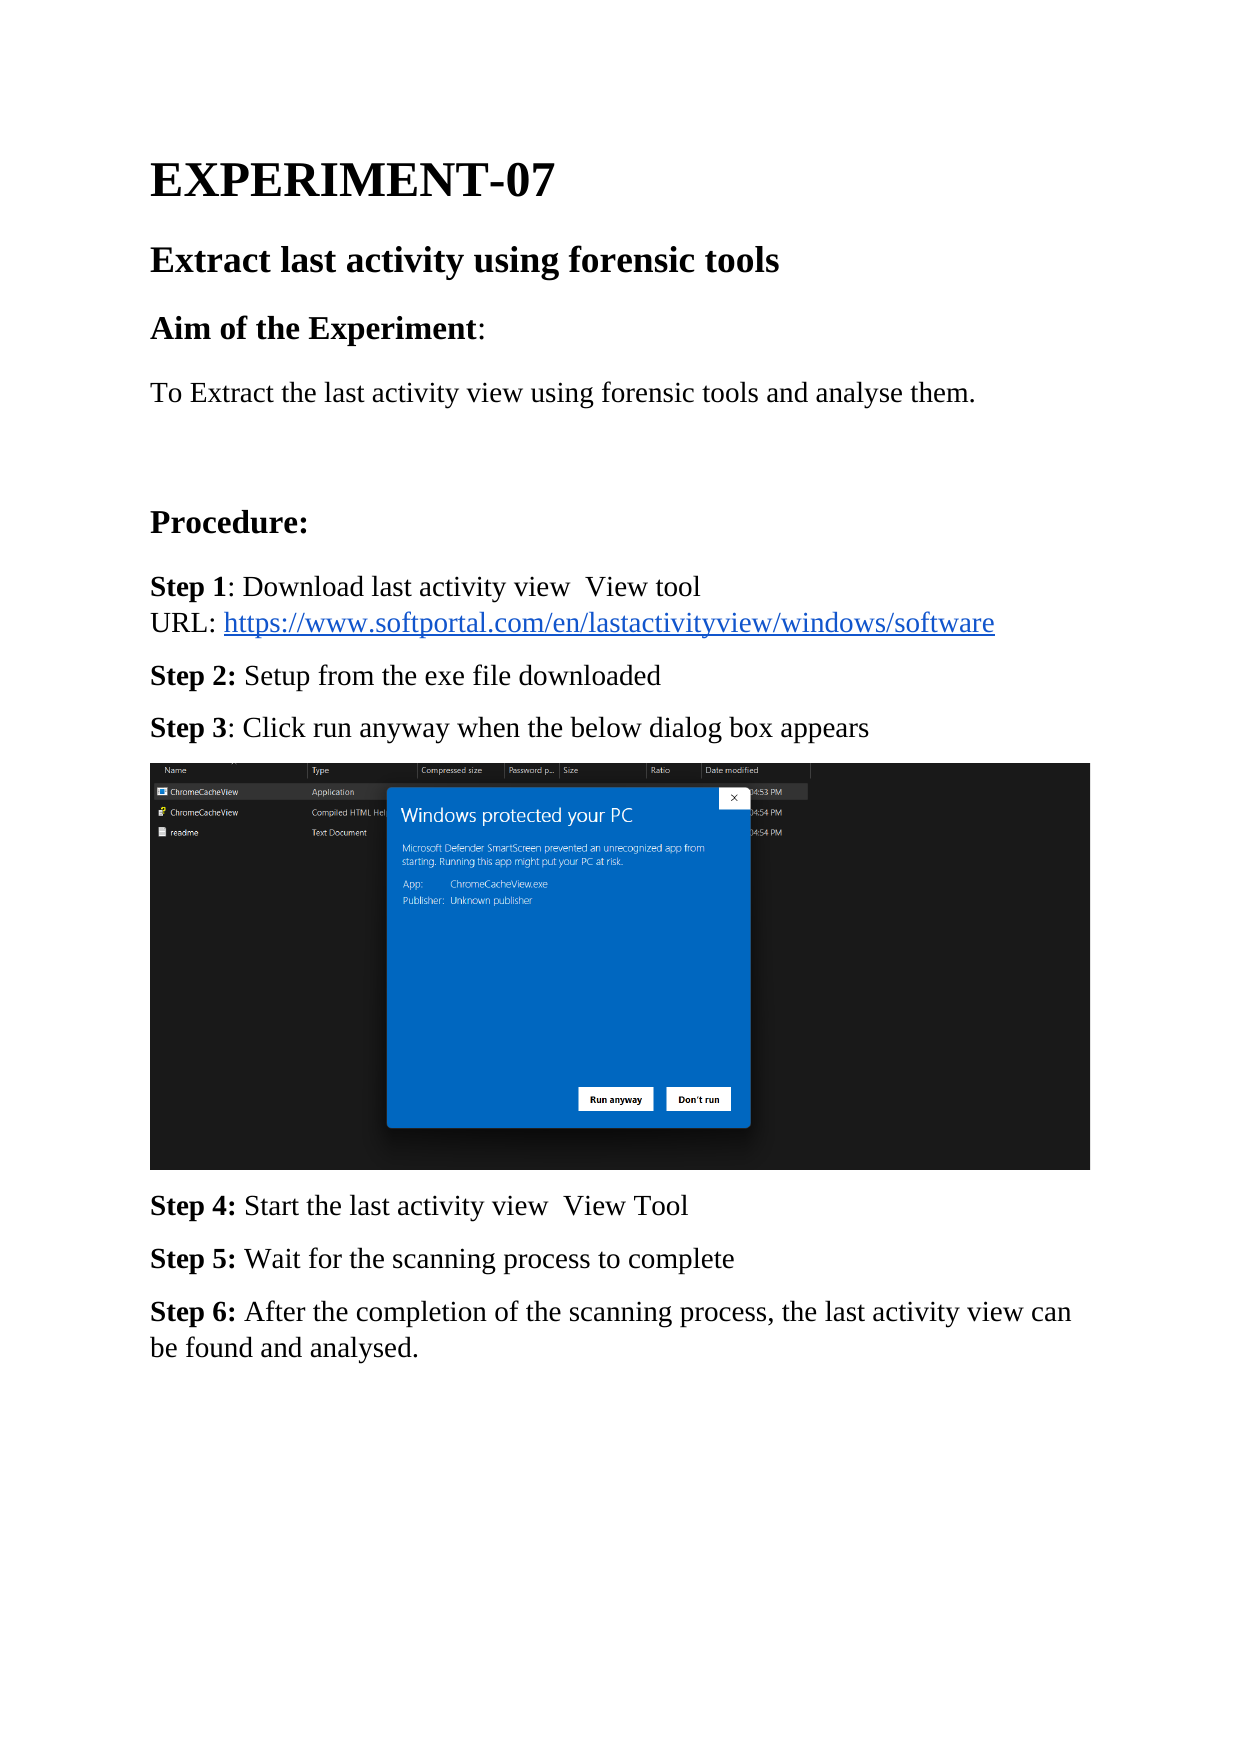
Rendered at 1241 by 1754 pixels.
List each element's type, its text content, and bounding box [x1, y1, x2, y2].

text EXPERIMENT-07 [150, 150, 1090, 207]
text Aim of the Experiment: [150, 309, 1090, 347]
text Procedure: [150, 502, 1090, 541]
text Step 1: Download last activity view View tool URL: https://www.softportal.com/en/lastactivityview/windows/software [150, 569, 1090, 638]
text Step 2: Setup from the exe file downloaded [150, 658, 1090, 691]
text To Extract the last activity view using forensic tools and analyse them. [150, 375, 1090, 408]
text Step 4: Start the last activity view View Tool [150, 1188, 1090, 1222]
text Step 5: Wait for the scanning process to complete [150, 1241, 1090, 1275]
text Step 3: Click run anyway when the below dialog box appears [150, 711, 1090, 744]
picture [150, 763, 1091, 1170]
text Extract last activity using forensic tools [150, 237, 1090, 280]
text Step 6: After the completion of the scanning process, the last activity view can be found and analysed. [150, 1294, 1090, 1364]
